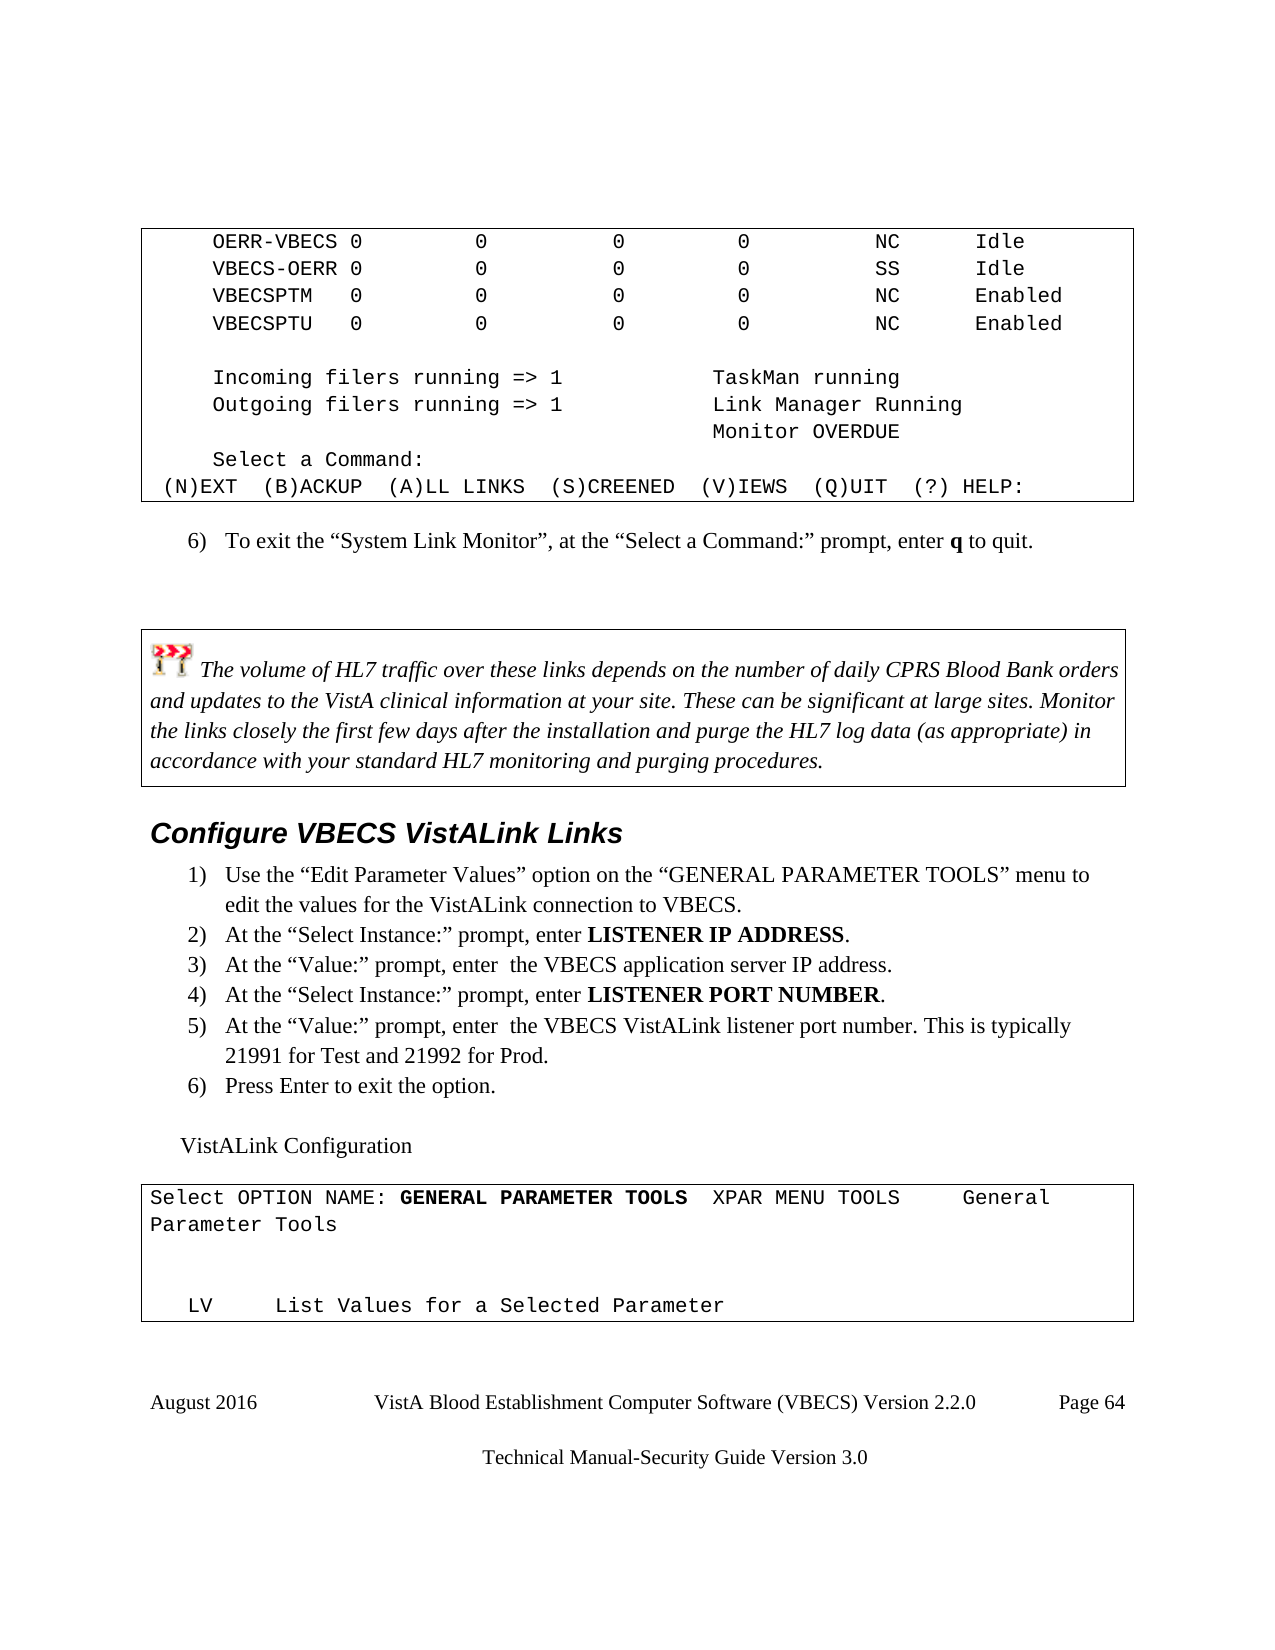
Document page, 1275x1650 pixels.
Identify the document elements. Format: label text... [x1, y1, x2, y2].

text Outgoing filers running => 1 Link Manager Running [142, 391, 1133, 418]
text VBECSPTU 0 0 0 0 NC Enabled [142, 309, 1133, 336]
subtitle Configure VBECS VistALink Links [150, 816, 1102, 849]
list Press Enter to exit the option. [187, 1072, 1125, 1098]
text (N)EXT (B)ACKUP (A)LL LINKS (S)CREENED (V)IEWS (Q)UIT (?) HELP: [142, 473, 1133, 501]
text Monitor OVERDUE [142, 418, 1133, 445]
text Select OPTION NAME: GENERAL PARAMETER TOOLS XPAR MENU TOOLS General Parameter Tools [142, 1185, 1133, 1238]
text Incoming filers running => 1 TaskMan running [142, 364, 1133, 391]
text OERR-VBECS 0 0 0 0 NC Idle [142, 229, 1133, 255]
list VistALink Configuration [180, 1133, 1125, 1159]
list At the “Select Instance:” prompt, enter LISTENER PORT NUMBER. [187, 982, 1125, 1008]
list At the “Select Instance:” prompt, enter LISTENER IP ADDRESS. [187, 921, 1125, 947]
list To exit the “System Link Monitor”, at the “Select a Command:” prompt, enter q to quit. [187, 527, 1125, 553]
list Use the “Edit Parameter Values” option on the “GENERAL PARAMETER TOOLS” menu to edit the values for the VistALink connection to VBECS. [187, 861, 1125, 917]
list At the “Value:” prompt, enter the VBECS application server IP address. [187, 951, 1125, 978]
list At the “Value:” prompt, enter the VBECS VistALink listener port number. This is typically 21991 for Test and 21992 for Prod. [187, 1012, 1125, 1068]
text The volume of HL7 traffic over these links depends on the number of daily CPRS Blood Bank orders and updates to the VistA clinical information at your site. These can be significant at large sites. Monitor the links closely the first few days after the installation and purge the HL7 log data (as appropriate) in accordance with your standard HL7 monitoring and purging procedures. [142, 630, 1125, 786]
picture [150, 642, 194, 678]
text Select a Command: [142, 445, 1133, 472]
text VBECSPTM 0 0 0 0 NC Enabled [142, 282, 1133, 309]
text LV List Values for a Selected Parameter [142, 1292, 1133, 1321]
text VBECS-OERR 0 0 0 0 SS Idle [142, 255, 1133, 282]
